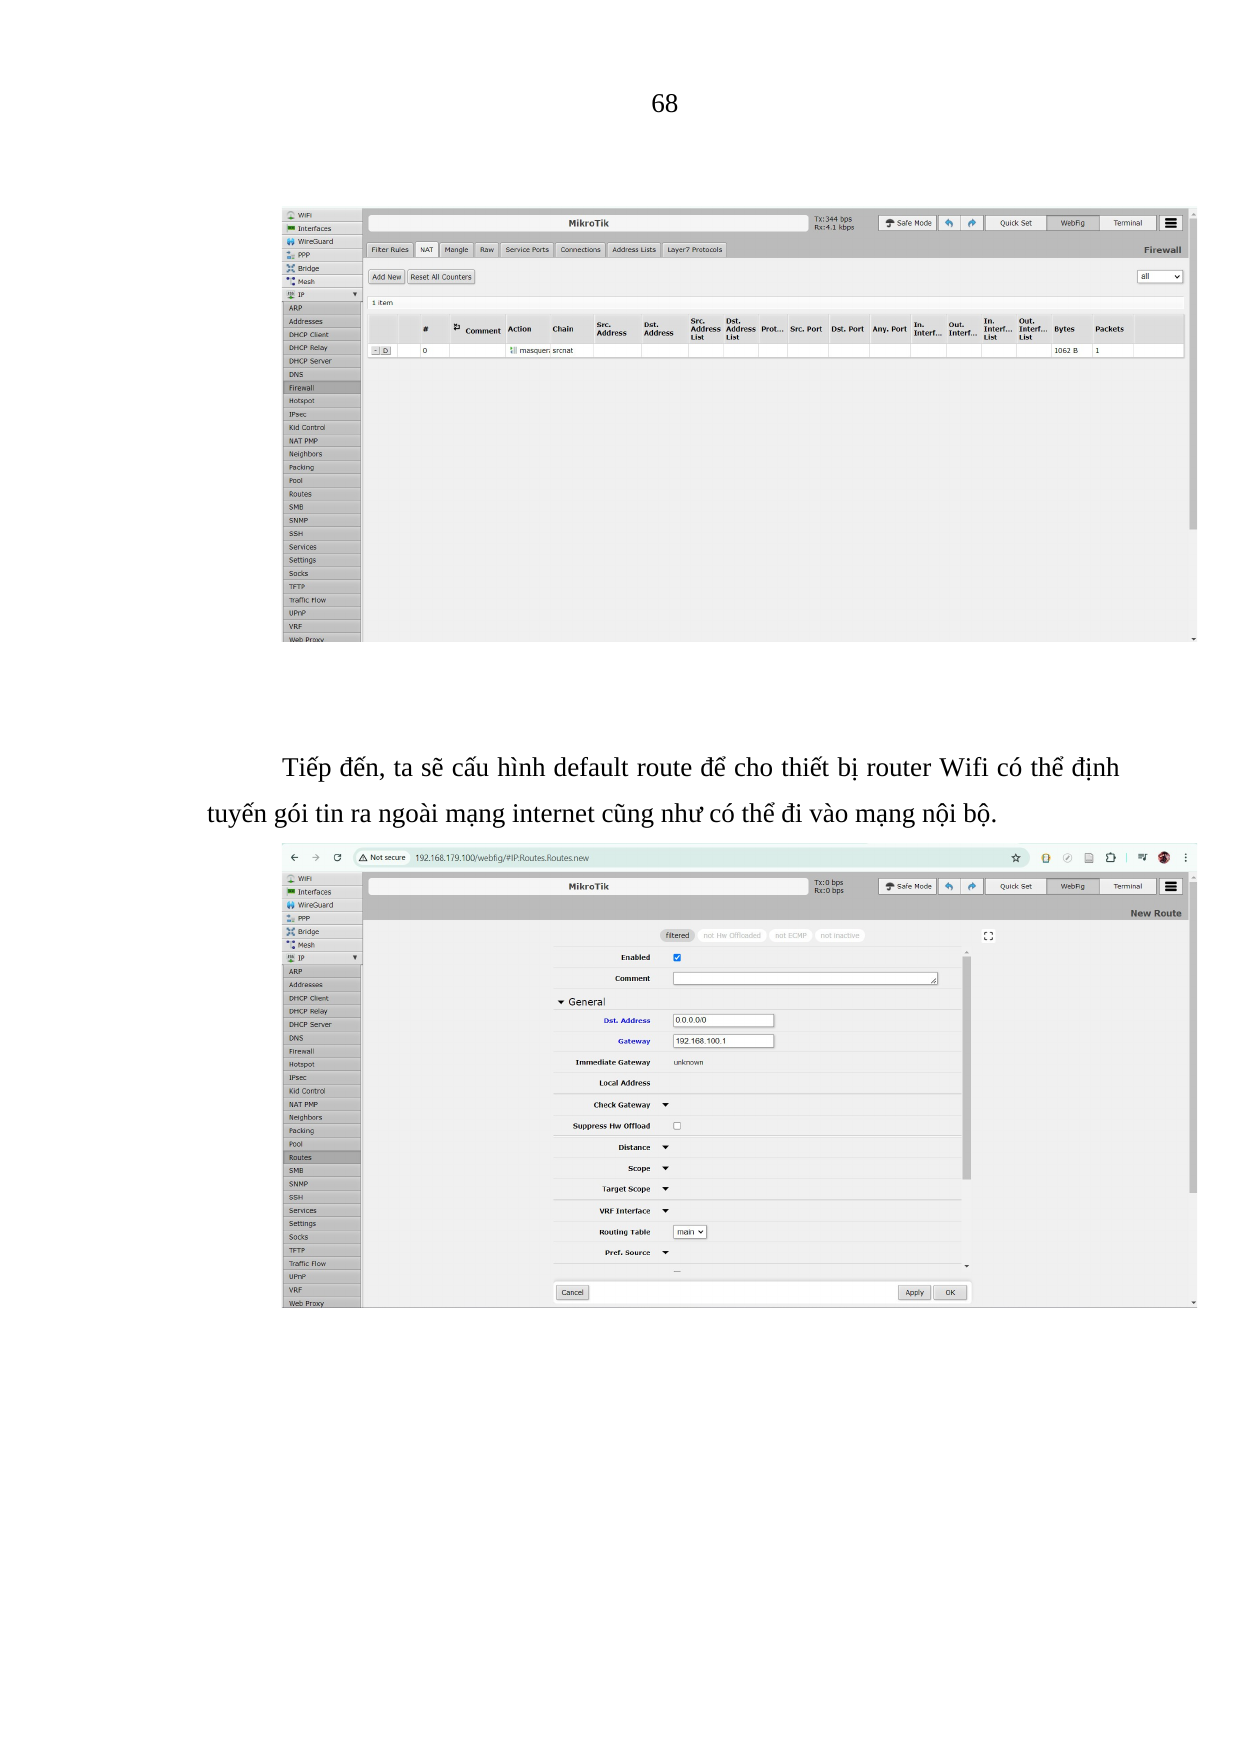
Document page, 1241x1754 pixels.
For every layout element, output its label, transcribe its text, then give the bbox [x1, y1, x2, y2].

text Tiếp đến, ta sẽ cấu hình default route để cho thiết bị router Wifi có thể định tuyến gói tin ra ngoài mạng internet cũng như có thể đi vào mạng nội bộ. [207, 751, 1122, 828]
picture [281, 206, 1198, 642]
picture [281, 843, 1198, 1308]
